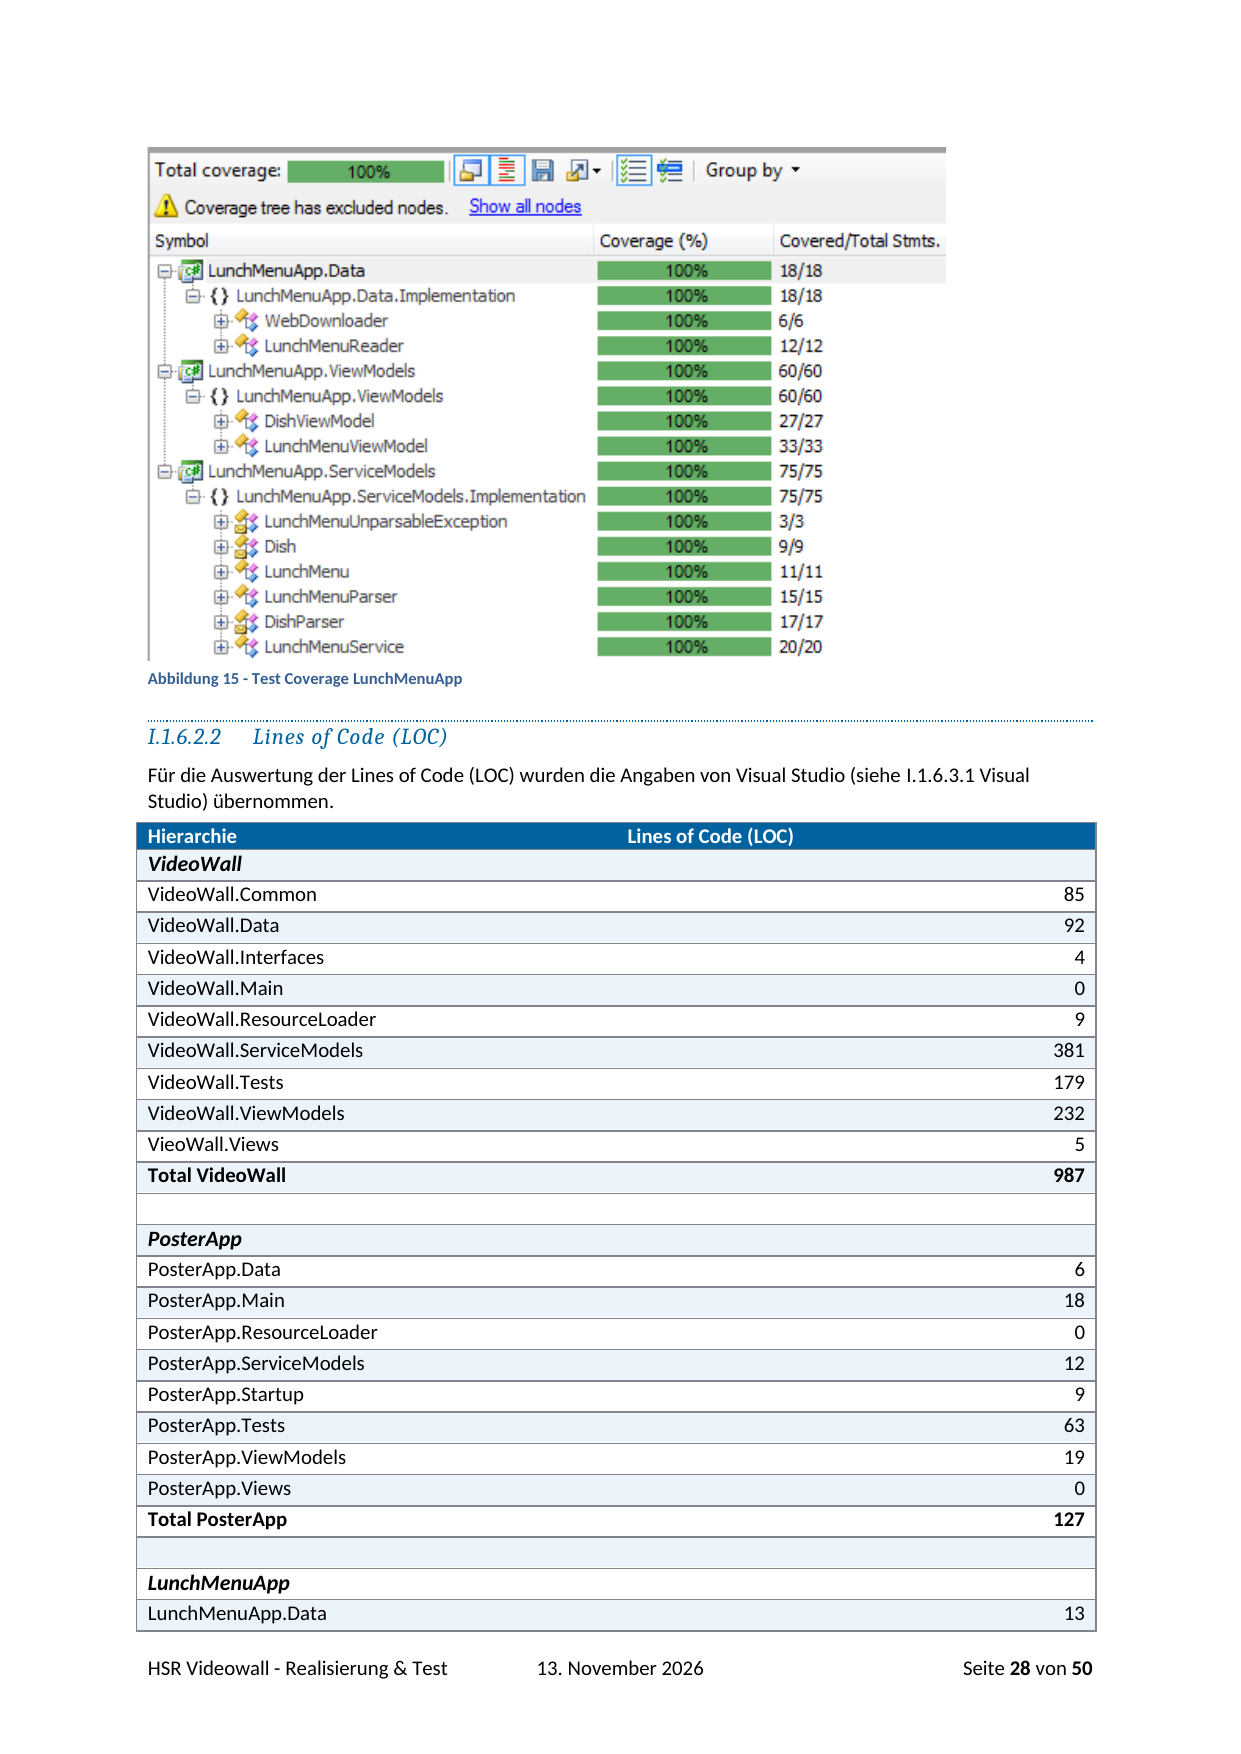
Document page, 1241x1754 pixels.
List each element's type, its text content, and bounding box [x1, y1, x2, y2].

table_cell 127 [616, 1507, 1095, 1536]
table_cell [616, 1225, 1095, 1255]
table_cell 19 [616, 1444, 1095, 1474]
table_cell PosterApp.ServiceModels [137, 1350, 616, 1380]
table_cell [137, 1194, 616, 1224]
text Für die Auswertung der Lines of Code (LOC) wurden die Angaben von Visual Studio (siehe I.1.6.3.1 Visual Studio) übernommen. [148, 762, 1093, 813]
table_cell Total PosterApp [137, 1507, 616, 1536]
table_cell [616, 850, 1095, 880]
table_cell 18 [616, 1288, 1095, 1317]
subtitle Lines of Code (LOC) [148, 720, 1093, 750]
table_cell 9 [616, 1007, 1095, 1036]
table_cell [616, 1538, 1095, 1567]
table_cell PosterApp.Data [137, 1257, 616, 1286]
table_cell PosterApp.Main [137, 1288, 616, 1317]
text Abbildung 15 - Test Coverage LunchMenuApp [148, 668, 1093, 689]
table_cell PosterApp [137, 1225, 616, 1255]
table_cell 232 [616, 1100, 1095, 1130]
table_cell 6 [616, 1257, 1095, 1286]
table_cell 5 [616, 1132, 1095, 1161]
table_cell VideoWall.Tests [137, 1069, 616, 1099]
table_cell 0 [616, 975, 1095, 1005]
table_cell 12 [616, 1350, 1095, 1380]
table_cell PosterApp.Views [137, 1475, 616, 1505]
table_cell VideoWall.Main [137, 975, 616, 1005]
table_cell 0 [616, 1475, 1095, 1505]
table_cell Total VideoWall [137, 1163, 616, 1192]
table_cell 4 [616, 944, 1095, 974]
table_cell VideoWall [137, 850, 616, 880]
table_cell 987 [616, 1163, 1095, 1192]
table_cell PosterApp.Startup [137, 1382, 616, 1411]
picture [147, 147, 947, 661]
table_cell VideoWall.ResourceLoader [137, 1007, 616, 1036]
table_header Lines of Code (LOC) [616, 823, 1095, 849]
table_cell LunchMenuApp.Data [137, 1600, 616, 1630]
table_cell 179 [616, 1069, 1095, 1099]
table_cell VideoWall.Data [137, 913, 616, 942]
table_cell [616, 1194, 1095, 1224]
table_cell PosterApp.ViewModels [137, 1444, 616, 1474]
table_header Hierarchie [137, 823, 616, 849]
table_cell LunchMenuApp [137, 1569, 616, 1599]
table_cell VideoWall.Common [137, 882, 616, 911]
table_cell 63 [616, 1413, 1095, 1442]
table_cell 85 [616, 882, 1095, 911]
table_cell 92 [616, 913, 1095, 942]
table_cell VideoWall.Interfaces [137, 944, 616, 974]
table_cell [137, 1538, 616, 1567]
table_cell 13 [616, 1600, 1095, 1630]
table_cell 0 [616, 1319, 1095, 1349]
table_cell 381 [616, 1038, 1095, 1067]
table_cell 9 [616, 1382, 1095, 1411]
table_cell [616, 1569, 1095, 1599]
table_cell PosterApp.ResourceLoader [137, 1319, 616, 1349]
table_cell VideoWall.ServiceModels [137, 1038, 616, 1067]
table_cell VideoWall.ViewModels [137, 1100, 616, 1130]
table_cell PosterApp.Tests [137, 1413, 616, 1442]
table_cell VieoWall.Views [137, 1132, 616, 1161]
